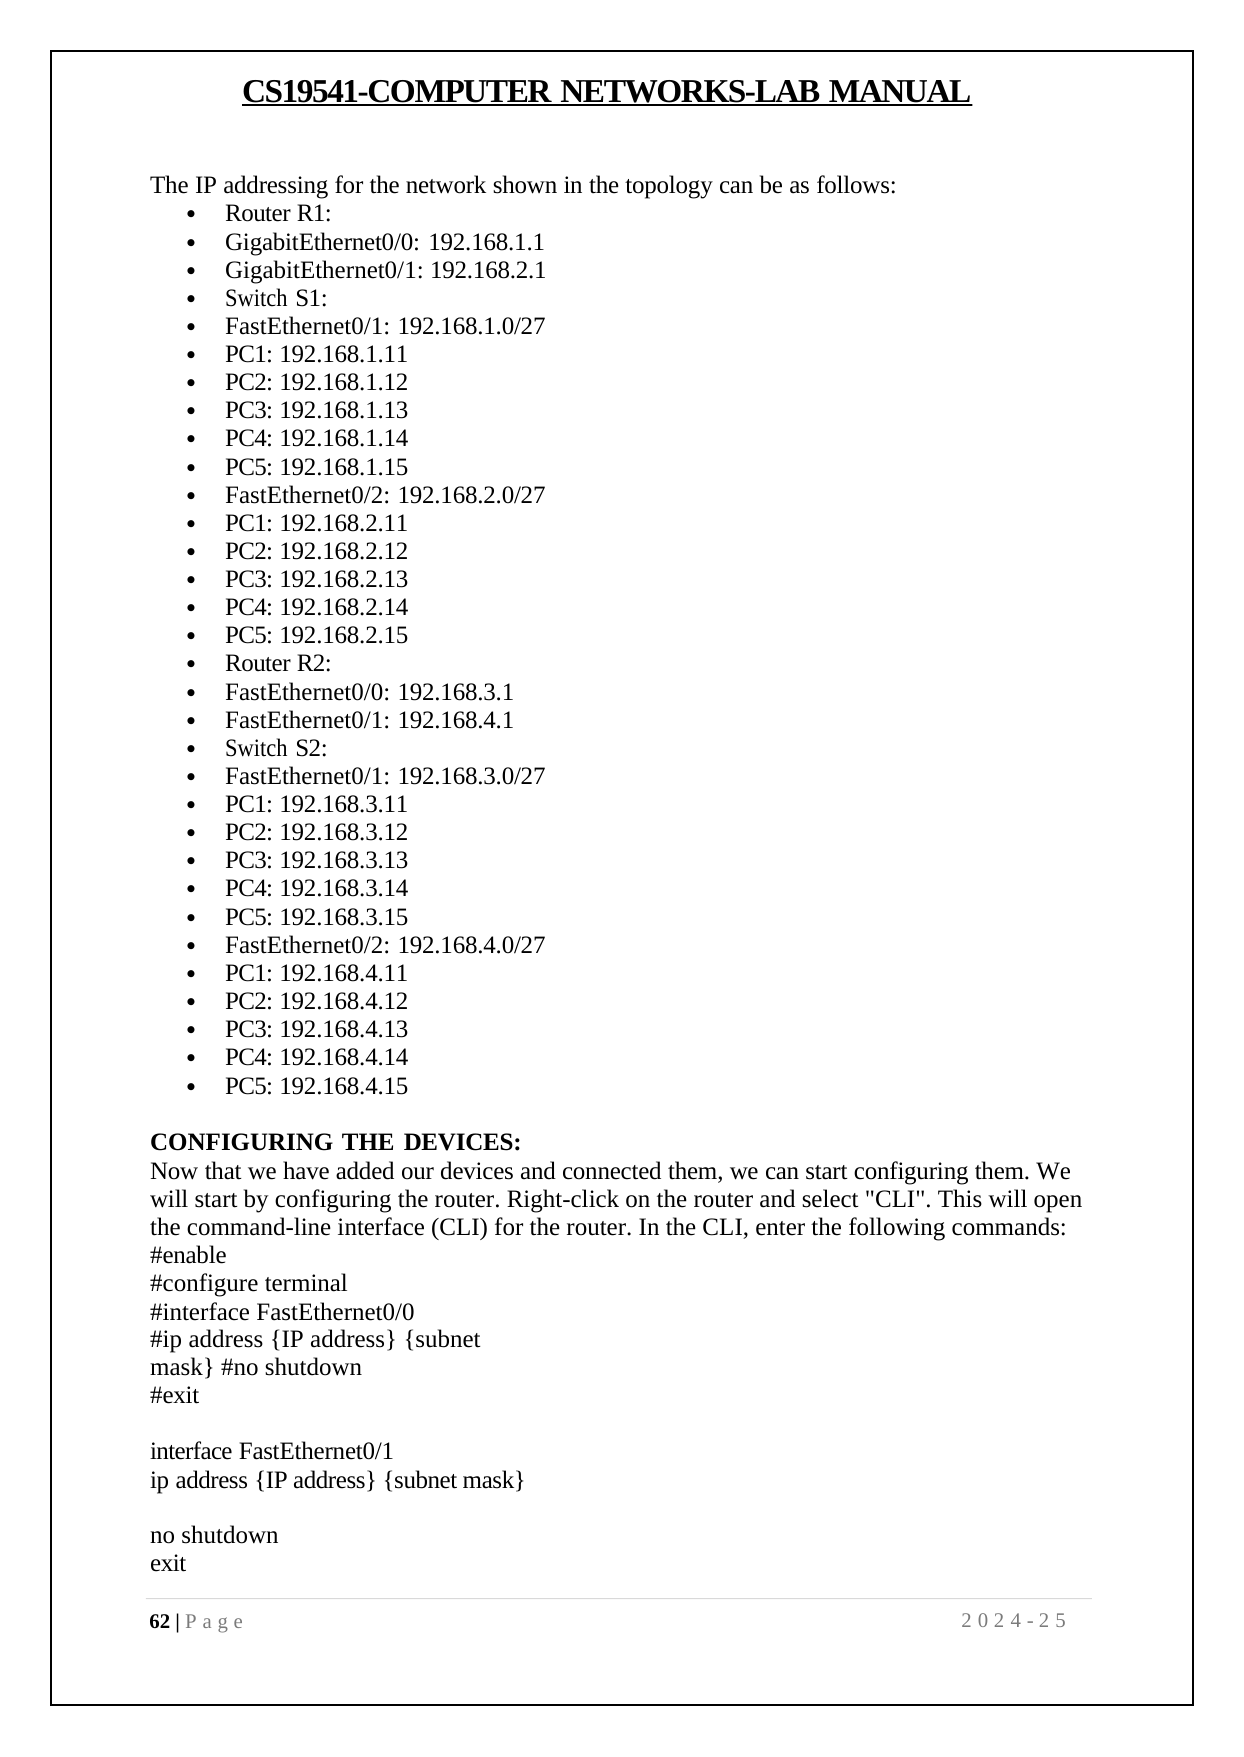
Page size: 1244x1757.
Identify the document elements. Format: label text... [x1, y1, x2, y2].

list FastEthernet0/2: 192.168.2.0/27 [187, 481, 1185, 509]
list FastEthernet0/1: 192.168.4.1 [187, 706, 1185, 734]
list PC3: 192.168.2.13 [187, 565, 1185, 593]
list GigabitEthernet0/0: 192.168.1.1 [187, 227, 1185, 256]
list PC2: 192.168.1.12 [187, 368, 1185, 396]
list PC5: 192.168.4.15 [187, 1071, 1185, 1100]
text #exit [150, 1381, 1185, 1409]
list Switch S2: [187, 734, 1185, 762]
list PC5: 192.168.1.15 [187, 452, 1185, 481]
text Now that we have added our devices and connected them, we can start configuring them. We will start by configuring the router. Right-click on the router and select "CLI". This will open the command-line interface (CLI) for the router. In the CLI, enter the following commands: #enable [150, 1157, 1084, 1269]
list PC1: 192.168.4.11 [187, 959, 1185, 987]
list FastEthernet0/1: 192.168.3.0/27 [187, 762, 1185, 790]
text CONFIGURING THE DEVICES: [150, 1127, 1185, 1156]
list FastEthernet0/0: 192.168.3.1 [187, 677, 1185, 706]
list PC3: 192.168.4.13 [187, 1015, 1185, 1043]
list PC2: 192.168.3.12 [187, 818, 1185, 846]
list PC2: 192.168.2.12 [187, 537, 1185, 565]
list Router R1: [187, 199, 1185, 227]
text no shutdown exit [150, 1522, 279, 1577]
list PC5: 192.168.3.15 [187, 902, 1185, 931]
text #ip address {IP address} {subnet mask} #no shutdown [150, 1326, 546, 1381]
list FastEthernet0/2: 192.168.4.0/27 [187, 931, 1185, 959]
text #configure terminal #interface FastEthernet0/0 [150, 1269, 415, 1326]
list GigabitEthernet0/1: 192.168.2.1 [187, 256, 1185, 284]
list PC4: 192.168.3.14 [187, 874, 1185, 902]
list Switch S1: [187, 284, 1185, 312]
list PC1: 192.168.3.11 [187, 790, 1185, 818]
list Router R2: [187, 649, 1185, 677]
text interface FastEthernet0/1 [150, 1436, 1185, 1465]
list PC4: 192.168.4.14 [187, 1043, 1185, 1071]
list PC3: 192.168.1.13 [187, 396, 1185, 424]
text ip address {IP address} {subnet mask} [150, 1465, 1185, 1494]
list PC4: 192.168.1.14 [187, 424, 1185, 452]
list PC5: 192.168.2.15 [187, 621, 1185, 649]
list FastEthernet0/1: 192.168.1.0/27 [187, 312, 1185, 340]
list PC2: 192.168.4.12 [187, 987, 1185, 1015]
list PC1: 192.168.2.11 [187, 509, 1185, 537]
list PC3: 192.168.3.13 [187, 846, 1185, 874]
list PC1: 192.168.1.11 [187, 340, 1185, 368]
text The IP addressing for the network shown in the topology can be as follows: [150, 171, 1185, 199]
list PC4: 192.168.2.14 [187, 593, 1185, 621]
